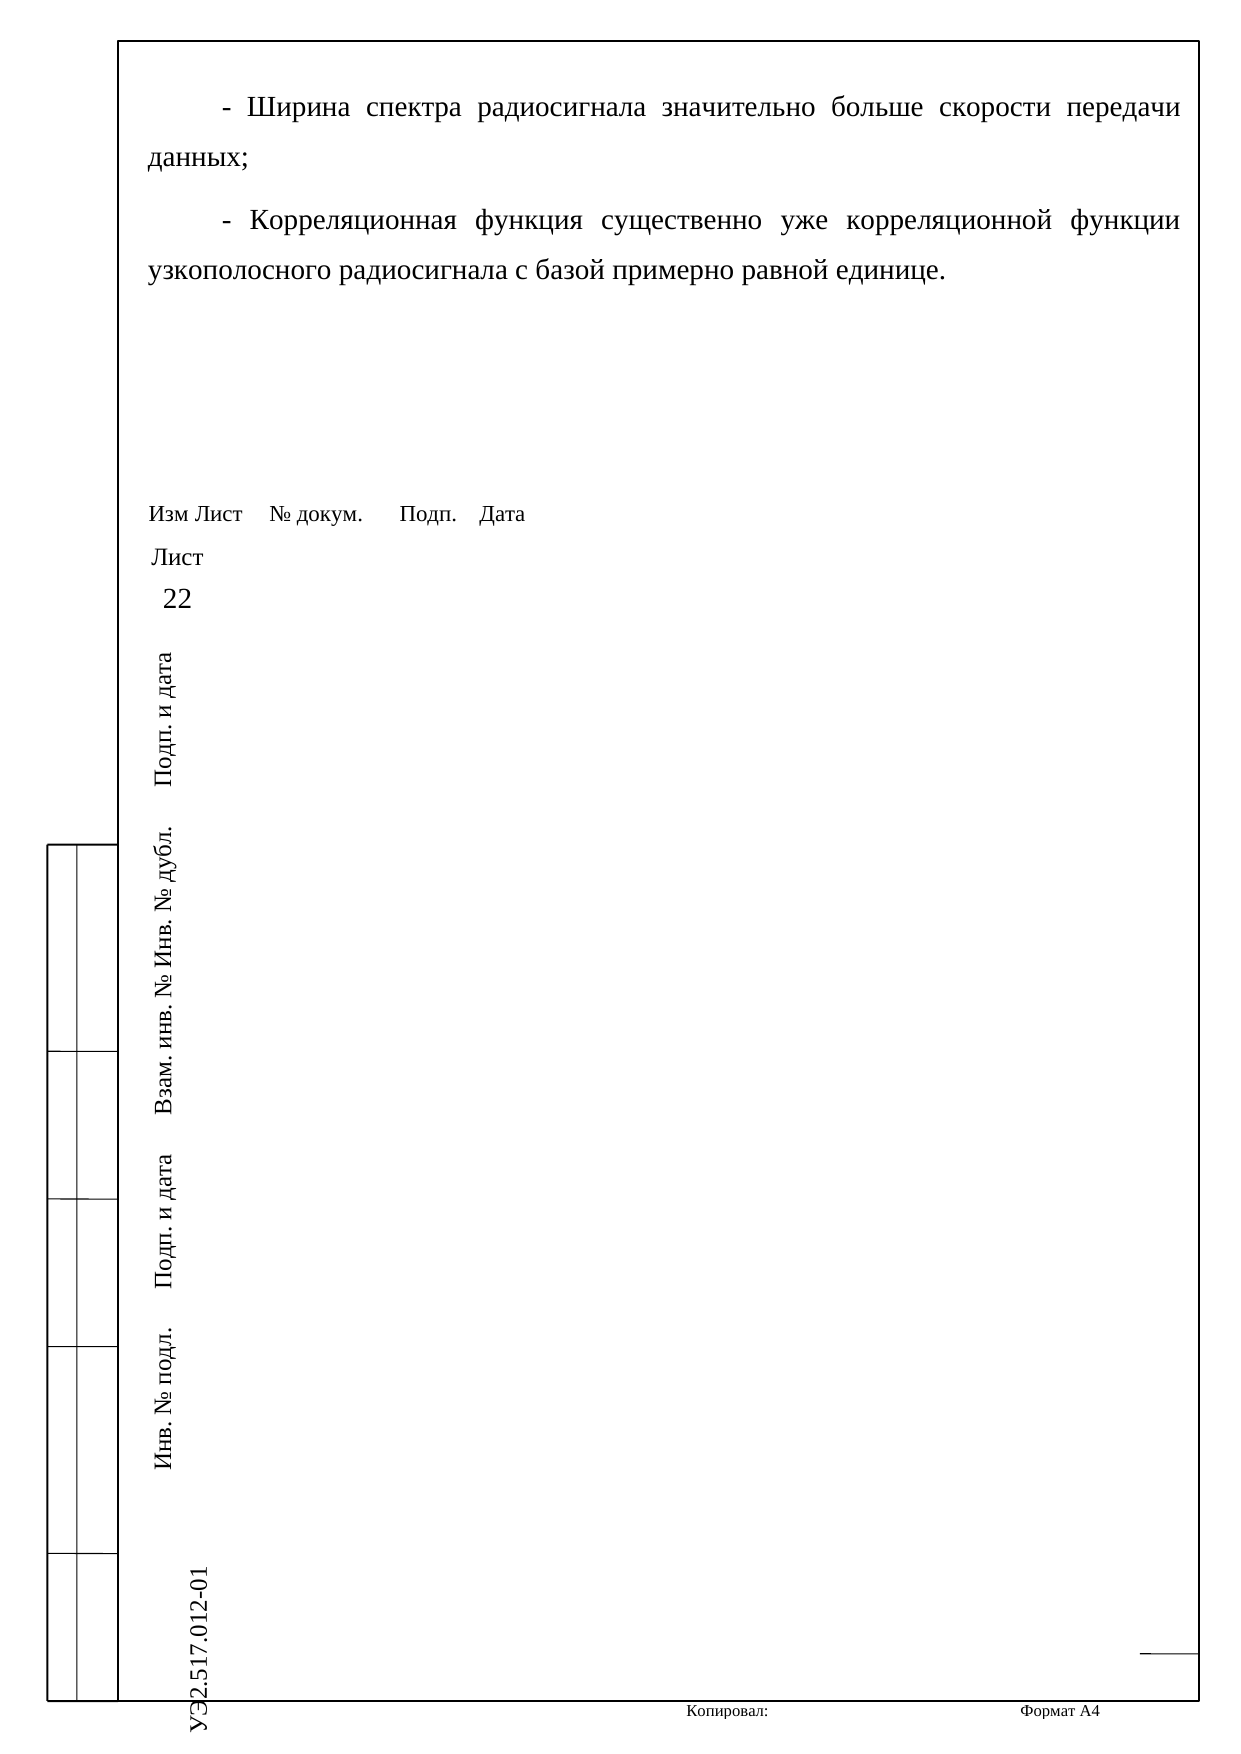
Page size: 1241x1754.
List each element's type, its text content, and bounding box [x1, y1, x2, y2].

text - Ширина спектра радиосигнала значительно больше скорости передачи данных; [148, 89, 1181, 172]
text - Корреляционная функция существенно уже корреляционной функции узкополосного радиосигнала с базой примерно равной единице. [148, 202, 1181, 286]
